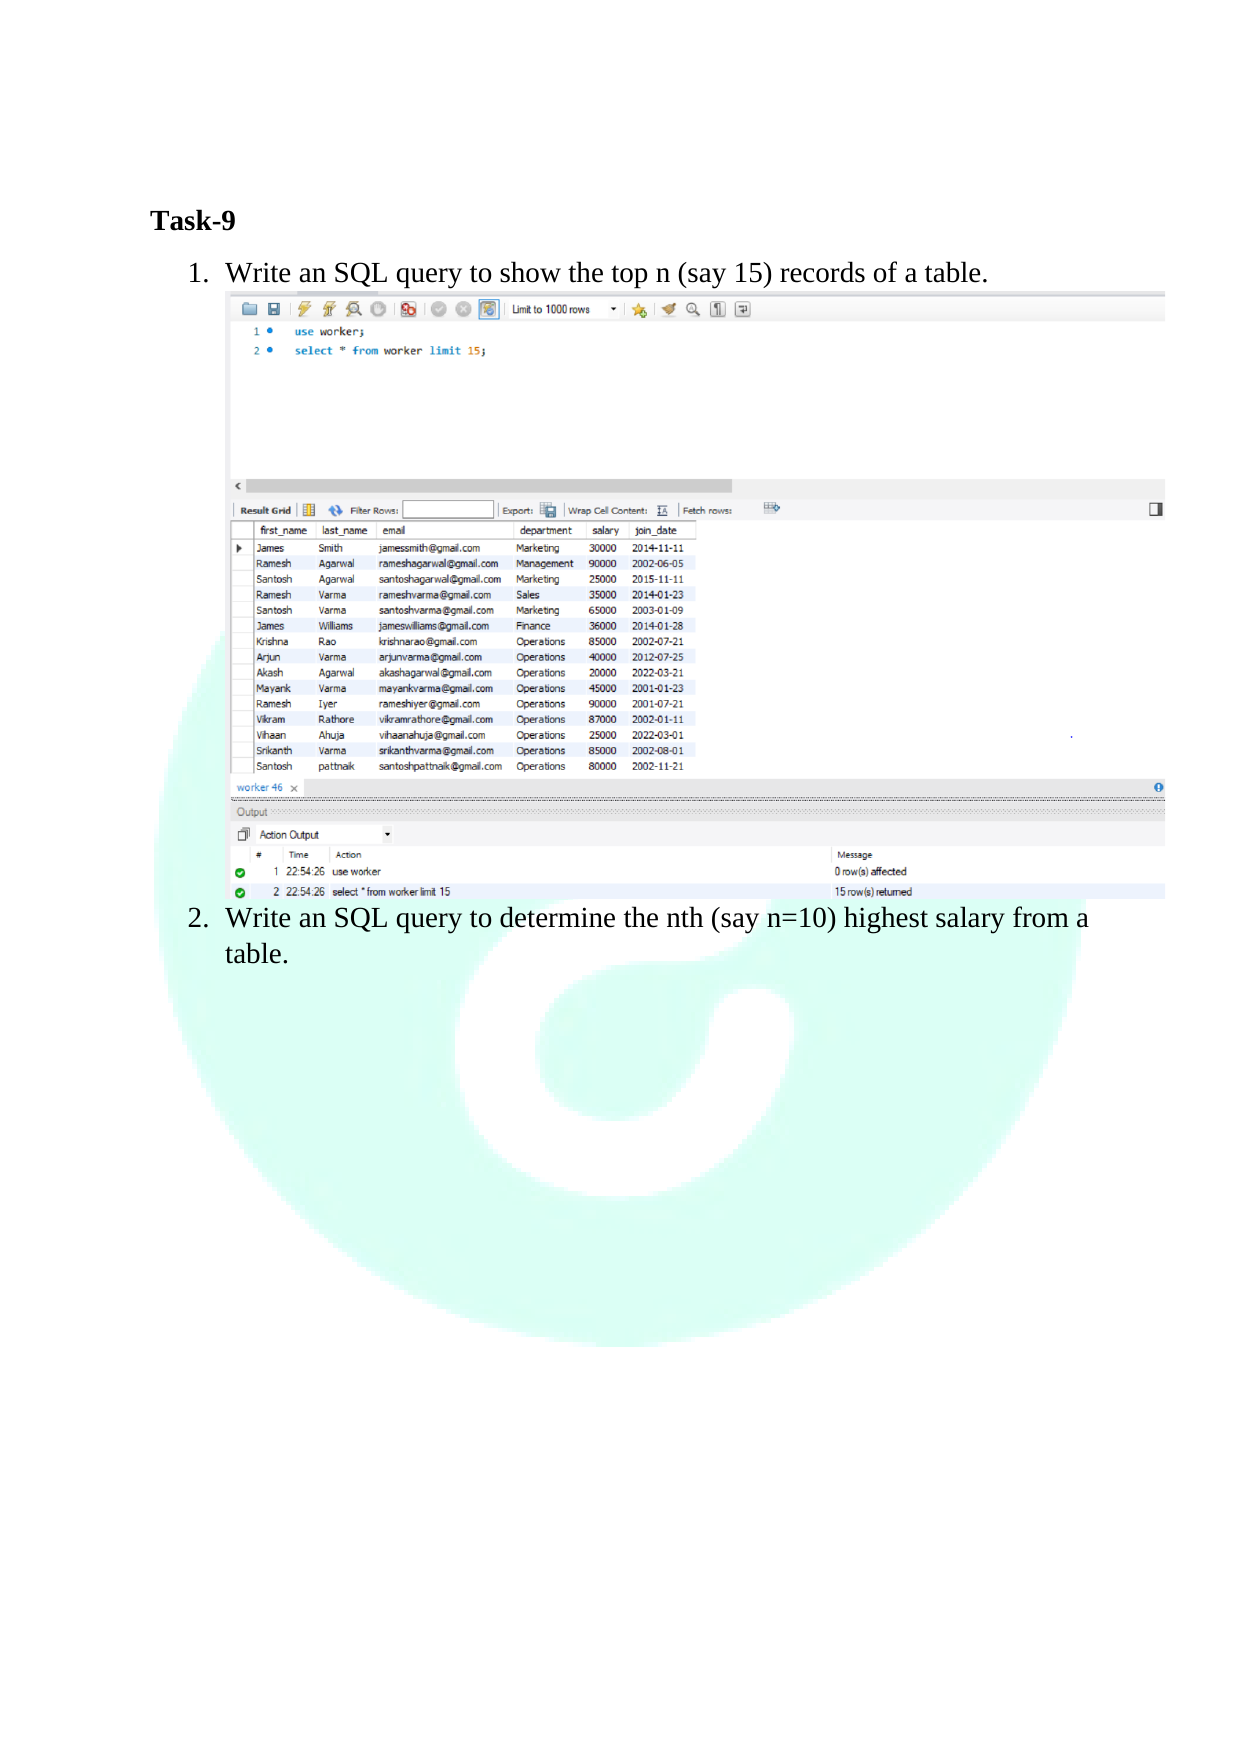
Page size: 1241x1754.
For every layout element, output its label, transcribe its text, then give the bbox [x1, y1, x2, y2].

list Write an SQL query to determine the nth (say n=10) highest salary from a table. [187, 900, 1090, 970]
picture [225, 291, 1166, 899]
text Task-9 [150, 203, 1090, 236]
list Write an SQL query to show the top n (say 15) records of a table. [187, 256, 1090, 289]
